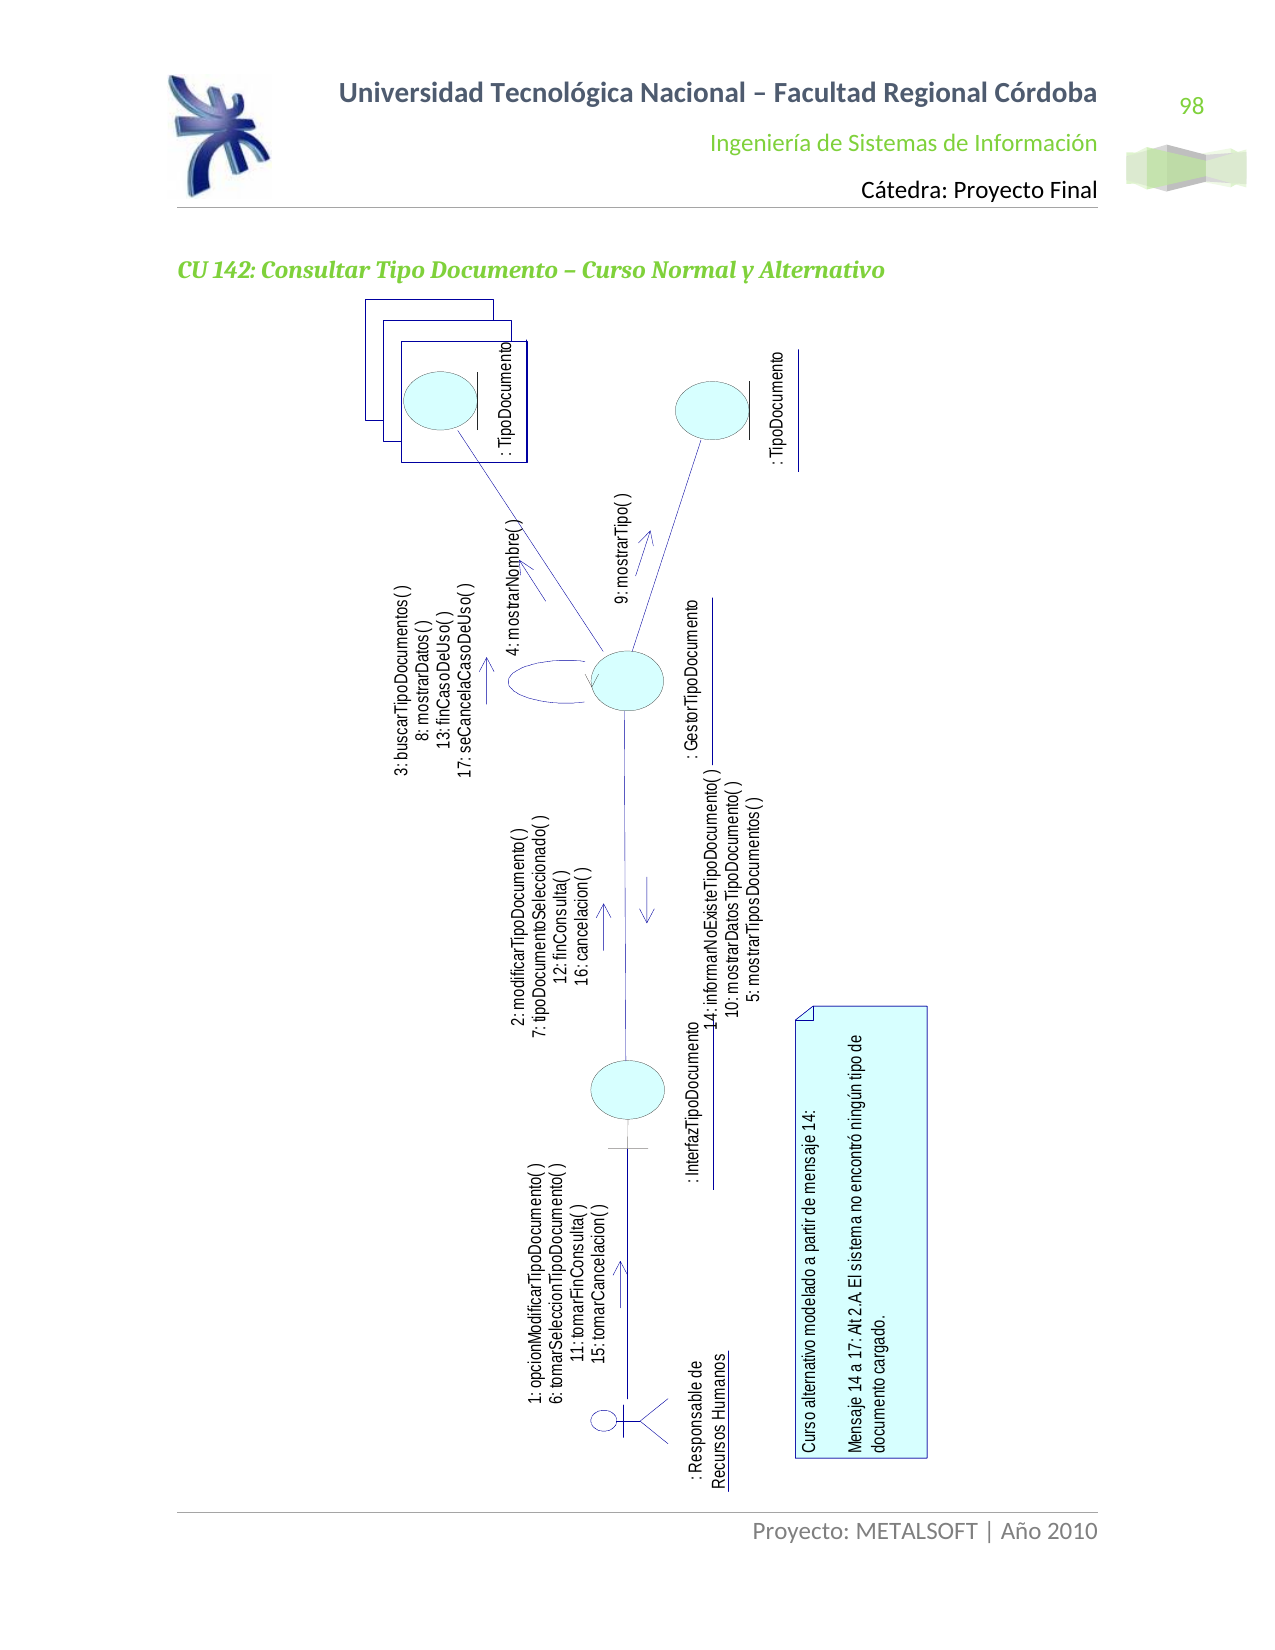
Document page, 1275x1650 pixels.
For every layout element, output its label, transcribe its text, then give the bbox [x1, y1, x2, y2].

text CU 142: Consultar Tipo Documento – Curso Normal y Alternativo [177, 256, 1098, 284]
picture [167, 74, 272, 199]
